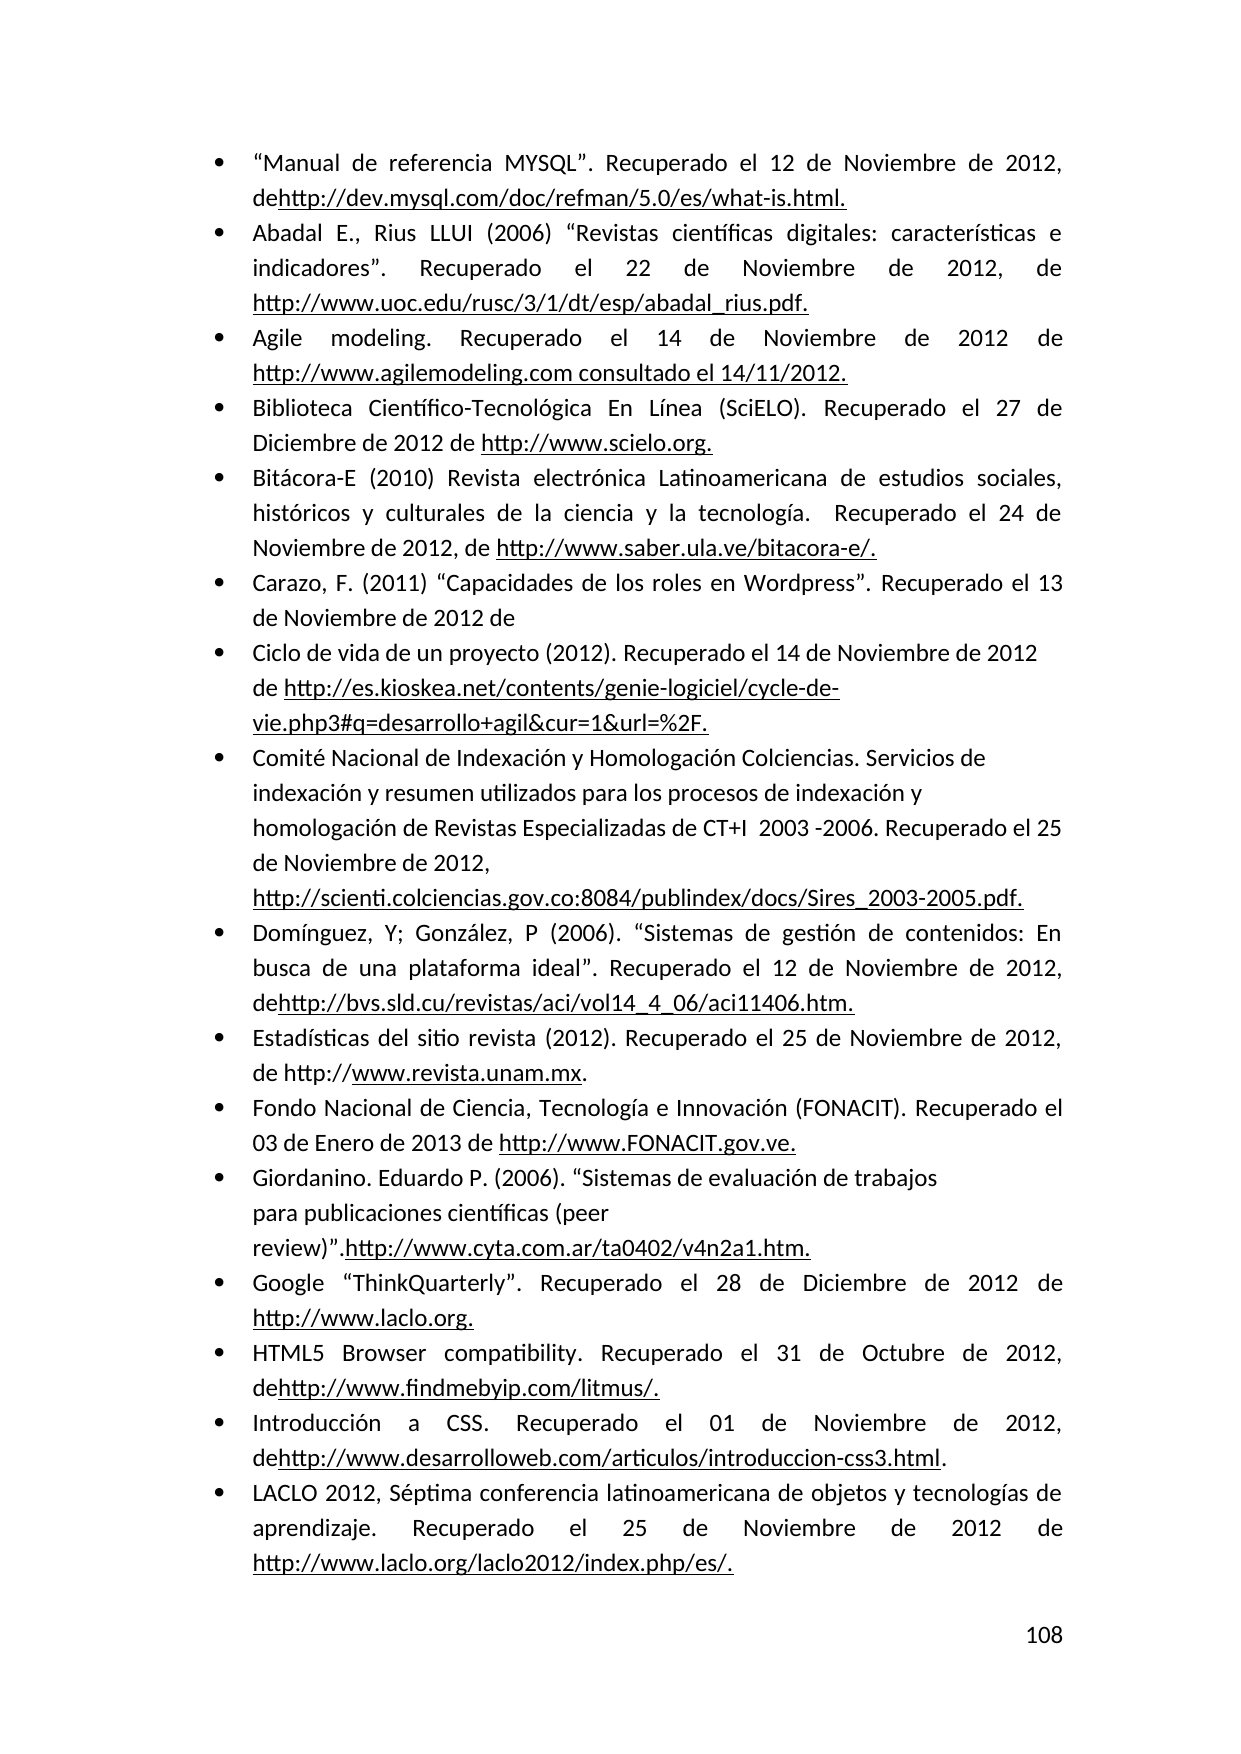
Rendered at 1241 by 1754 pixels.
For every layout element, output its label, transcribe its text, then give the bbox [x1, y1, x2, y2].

list Ciclo de vida de un proyecto (2012). Recuperado el 14 de Noviembre de 2012 de http://es.kioskea.net/contents/genie-logiciel/cycle-de-vie.php3#q=desarrollo+agil&cur=1&url=%2F. [215, 638, 1063, 738]
list Google “ThinkQuarterly”. Recuperado el 28 de Diciembre de 2012 de http://www.laclo.org. [215, 1268, 1063, 1333]
list “Manual de referencia MYSQL”. Recuperado el 12 de Noviembre de 2012, dehttp://dev.mysql.com/doc/refman/5.0/es/what-is.html. [215, 148, 1063, 213]
list Estadísticas del sitio revista (2012). Recuperado el 25 de Noviembre de 2012, de http://www.revista.unam.mx. [215, 1023, 1063, 1088]
list HTML5 Browser compatibility. Recuperado el 31 de Octubre de 2012, dehttp://www.findmebyip.com/litmus/. [215, 1338, 1063, 1403]
list Giordanino. Eduardo P. (2006). “Sistemas de evaluación de trabajos para publicaciones científicas (peer review)”.http://www.cyta.com.ar/ta0402/v4n2a1.htm. [215, 1163, 1063, 1263]
list Introducción a CSS. Recuperado el 01 de Noviembre de 2012, dehttp://www.desarrolloweb.com/articulos/introduccion-css3.html. [215, 1408, 1063, 1473]
list Carazo, F. (2011) “Capacidades de los roles en Wordpress”. Recuperado el 13 de Noviembre de 2012 de [215, 568, 1063, 633]
list Fondo Nacional de Ciencia, Tecnología e Innovación (FONACIT). Recuperado el 03 de Enero de 2013 de http://www.FONACIT.gov.ve. [215, 1093, 1063, 1158]
list Abadal E., Rius LLUI (2006) “Revistas científicas digitales: características e indicadores”. Recuperado el 22 de Noviembre de 2012, de http://www.uoc.edu/rusc/3/1/dt/esp/abadal_rius.pdf. [215, 218, 1063, 318]
list Bitácora-E (2010) Revista electrónica Latinoamericana de estudios sociales, históricos y culturales de la ciencia y la tecnología. Recuperado el 24 de Noviembre de 2012, de http://www.saber.ula.ve/bitacora-e/. [215, 463, 1063, 563]
list Comité Nacional de Indexación y Homologación Colciencias. Servicios de indexación y resumen utilizados para los procesos de indexación y homologación de Revistas Especializadas de CT+I 2003 -2006. Recuperado el 25 de Noviembre de 2012, http://scienti.colciencias.gov.co:8084/publindex/docs/Sires_2003-2005.pdf. [215, 743, 1063, 913]
list Biblioteca Científico-Tecnológica En Línea (SciELO). Recuperado el 27 de Diciembre de 2012 de http://www.scielo.org. [215, 393, 1063, 458]
list Domínguez, Y; González, P (2006). “Sistemas de gestión de contenidos: En busca de una plataforma ideal”. Recuperado el 12 de Noviembre de 2012, dehttp://bvs.sld.cu/revistas/aci/vol14_4_06/aci11406.htm. [215, 918, 1063, 1018]
list Agile modeling. Recuperado el 14 de Noviembre de 2012 de http://www.agilemodeling.com consultado el 14/11/2012. [215, 323, 1063, 388]
list LACLO 2012, Séptima conferencia latinoamericana de objetos y tecnologías de aprendizaje. Recuperado el 25 de Noviembre de 2012 de http://www.laclo.org/laclo2012/index.php/es/. [215, 1478, 1063, 1578]
